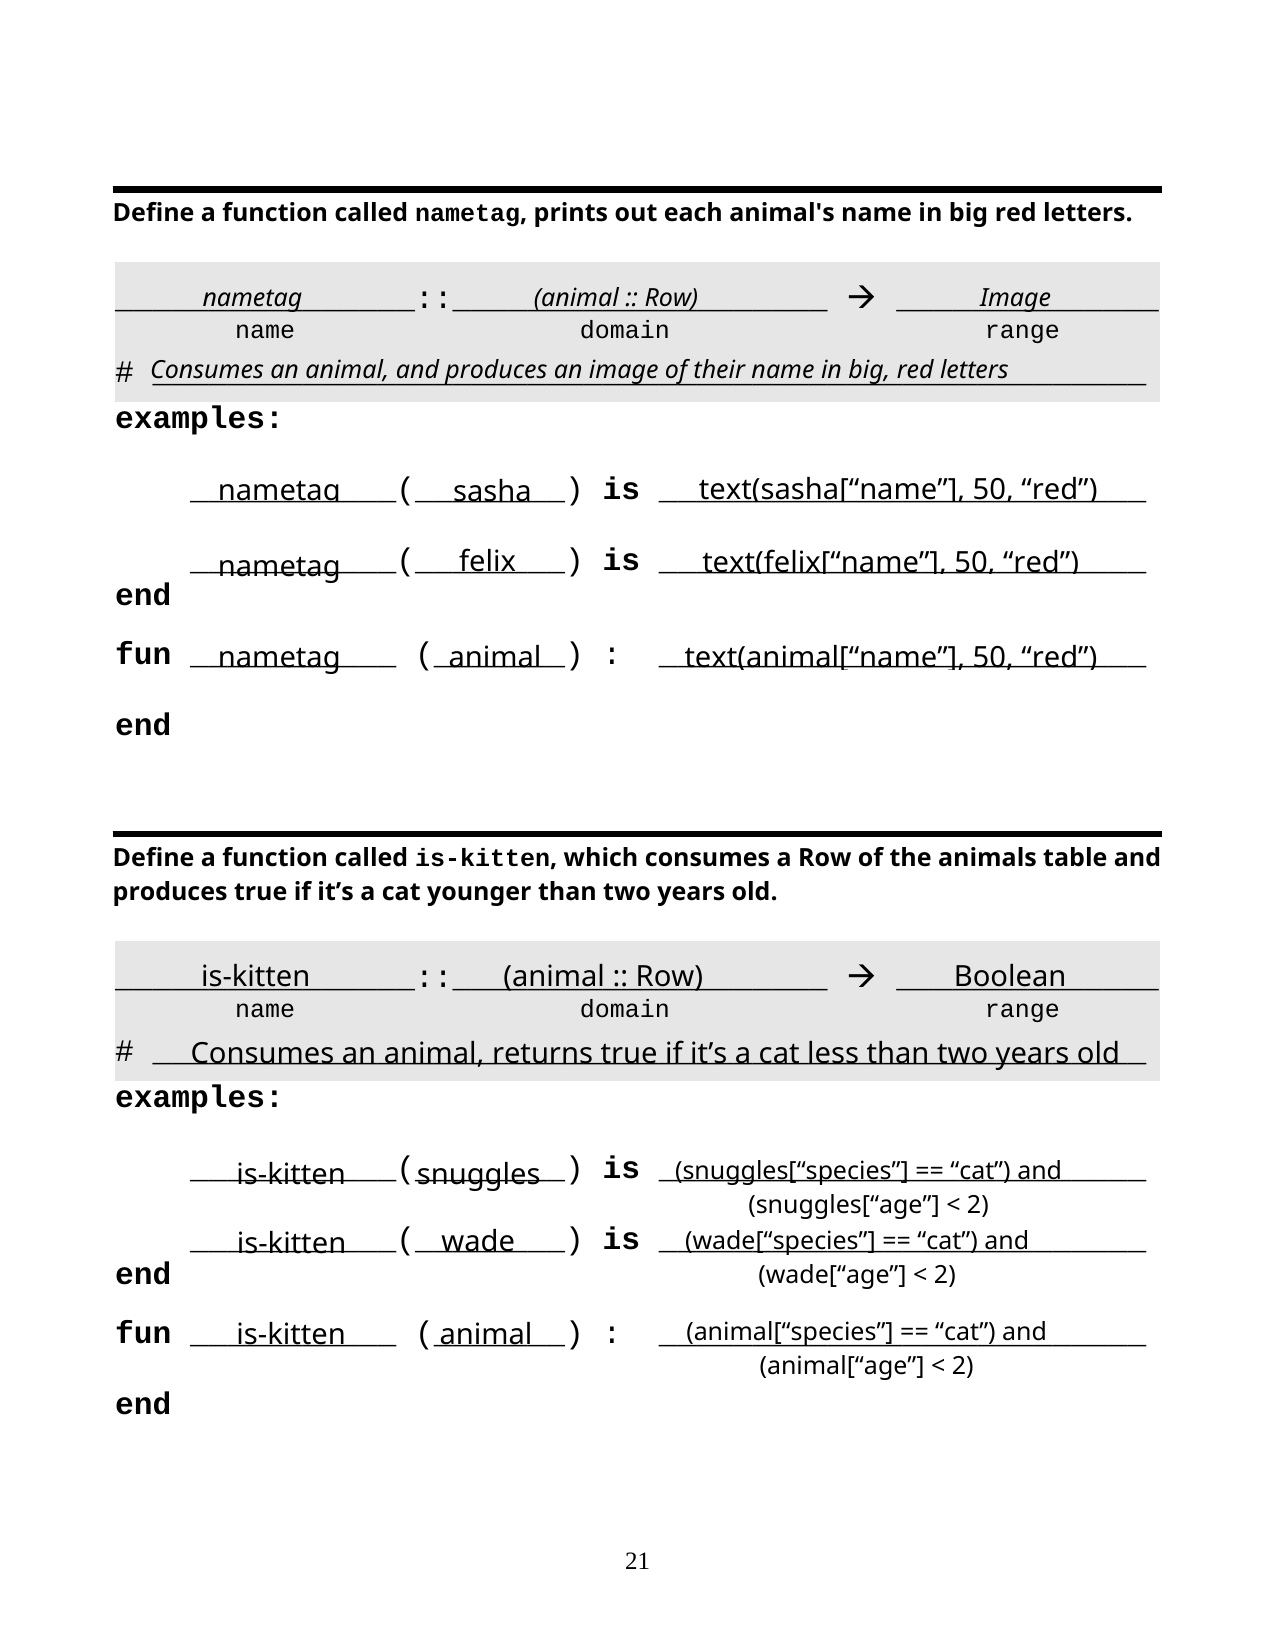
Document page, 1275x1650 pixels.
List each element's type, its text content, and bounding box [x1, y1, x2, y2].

text Define a function called is-kitten, which consumes a Row of the animals table and produces true if it’s a cat younger than two years old. [112, 832, 1162, 908]
table_cell fun ___________ (_______) : __________________________ end [115, 1294, 1158, 1424]
text Define a function called nametag, prints out each animal's name in big red letters. [112, 187, 1162, 229]
table_cell fun ___________ (_______) : __________________________ end [115, 615, 1158, 745]
table_cell examples: ___________(________) is __________________________ ___________(________) is __________________________ end [115, 1081, 1158, 1294]
table_header ________________::____________________ ______________ name domain range # _____________________________________________________ [115, 262, 1160, 402]
table_header ________________::____________________ ______________ name domain range # _____________________________________________________ [115, 941, 1160, 1081]
table_cell examples: ___________(________) is __________________________ ___________(________) is __________________________ end [115, 403, 1158, 615]
